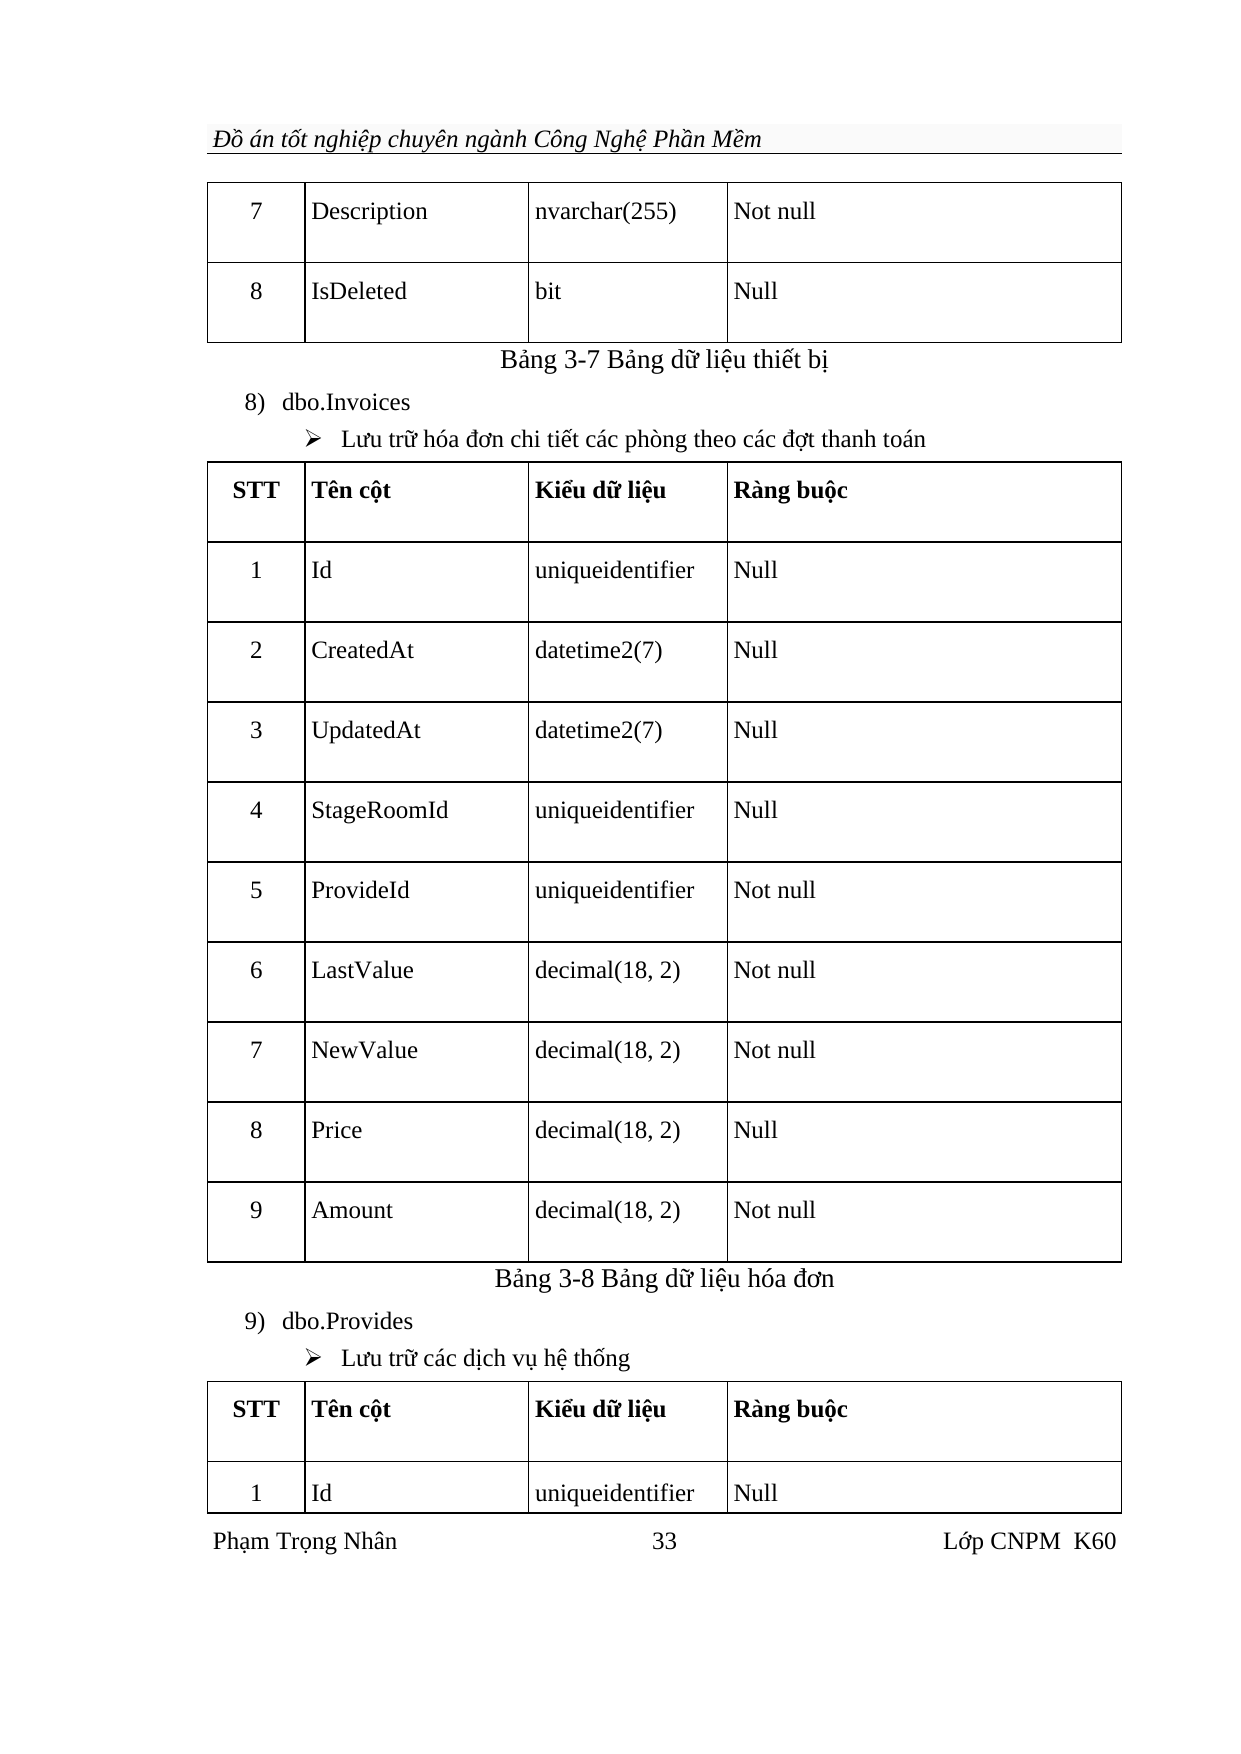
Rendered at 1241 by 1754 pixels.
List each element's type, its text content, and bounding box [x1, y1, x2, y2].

table_cell NewValue [306, 1023, 528, 1101]
table_cell 8 [208, 1103, 304, 1181]
table_cell Price [306, 1103, 528, 1181]
table_cell uniqueidentifier [529, 1462, 727, 1512]
table_cell Not null [728, 943, 1121, 1021]
table_header Tên cột [306, 463, 528, 541]
table_cell 7 [208, 183, 304, 262]
table_cell 7 [208, 1023, 304, 1101]
table_cell Null [728, 263, 1121, 342]
table_header STT [208, 1382, 304, 1461]
table_cell 3 [208, 703, 304, 781]
table_cell 8 [208, 263, 304, 342]
table_header STT [208, 463, 304, 541]
table_cell 1 [208, 1462, 304, 1512]
list dbo.Provides [244, 1306, 1122, 1335]
text Bảng - Bảng dữ liệu thiết bị [207, 343, 1122, 374]
list dbo.Invoices [244, 387, 1122, 416]
table_cell Null [728, 703, 1121, 781]
table_cell uniqueidentifier [529, 783, 727, 861]
table_cell decimal(18, 2) [529, 1183, 727, 1261]
table_cell ProvideId [306, 863, 528, 941]
table_cell Null [728, 1103, 1121, 1181]
table_cell Null [728, 1462, 1121, 1512]
table_cell decimal(18, 2) [529, 1023, 727, 1101]
table_cell Null [728, 783, 1121, 861]
text Bảng - Bảng dữ liệu hóa đơn [207, 1263, 1122, 1294]
table_cell bit [529, 263, 727, 342]
table_cell decimal(18, 2) [529, 943, 727, 1021]
table_cell Not null [728, 183, 1121, 262]
table_header Kiểu dữ liệu [529, 1382, 727, 1461]
table_cell StageRoomId [306, 783, 528, 861]
table_cell datetime2(7) [529, 703, 727, 781]
list Lưu trữ các dịch vụ hệ thống [303, 1343, 1122, 1372]
table_cell Not null [728, 1183, 1121, 1261]
table_cell Id [306, 543, 528, 621]
table_cell decimal(18, 2) [529, 1103, 727, 1181]
table_cell Amount [306, 1183, 528, 1261]
table_cell CreatedAt [306, 623, 528, 701]
table_cell 5 [208, 863, 304, 941]
table_cell Not null [728, 863, 1121, 941]
table_cell nvarchar(255) [529, 183, 727, 262]
table_header Tên cột [306, 1382, 528, 1461]
table_cell Null [728, 623, 1121, 701]
table_header Ràng buộc [728, 1382, 1121, 1461]
table_cell IsDeleted [306, 263, 528, 342]
table_cell datetime2(7) [529, 623, 727, 701]
table_cell Id [306, 1462, 528, 1512]
table_cell uniqueidentifier [529, 543, 727, 621]
table_cell Not null [728, 1023, 1121, 1101]
table_header Kiểu dữ liệu [529, 463, 727, 541]
list Lưu trữ hóa đơn chi tiết các phòng theo các đợt thanh toán [303, 424, 1122, 453]
table_cell 9 [208, 1183, 304, 1261]
table_header Ràng buộc [728, 463, 1121, 541]
table_cell 2 [208, 623, 304, 701]
table_cell 6 [208, 943, 304, 1021]
table_cell Null [728, 543, 1121, 621]
table_cell uniqueidentifier [529, 863, 727, 941]
table_cell Description [306, 183, 528, 262]
table_cell LastValue [306, 943, 528, 1021]
table_cell UpdatedAt [306, 703, 528, 781]
table_cell 1 [208, 543, 304, 621]
table_cell 4 [208, 783, 304, 861]
